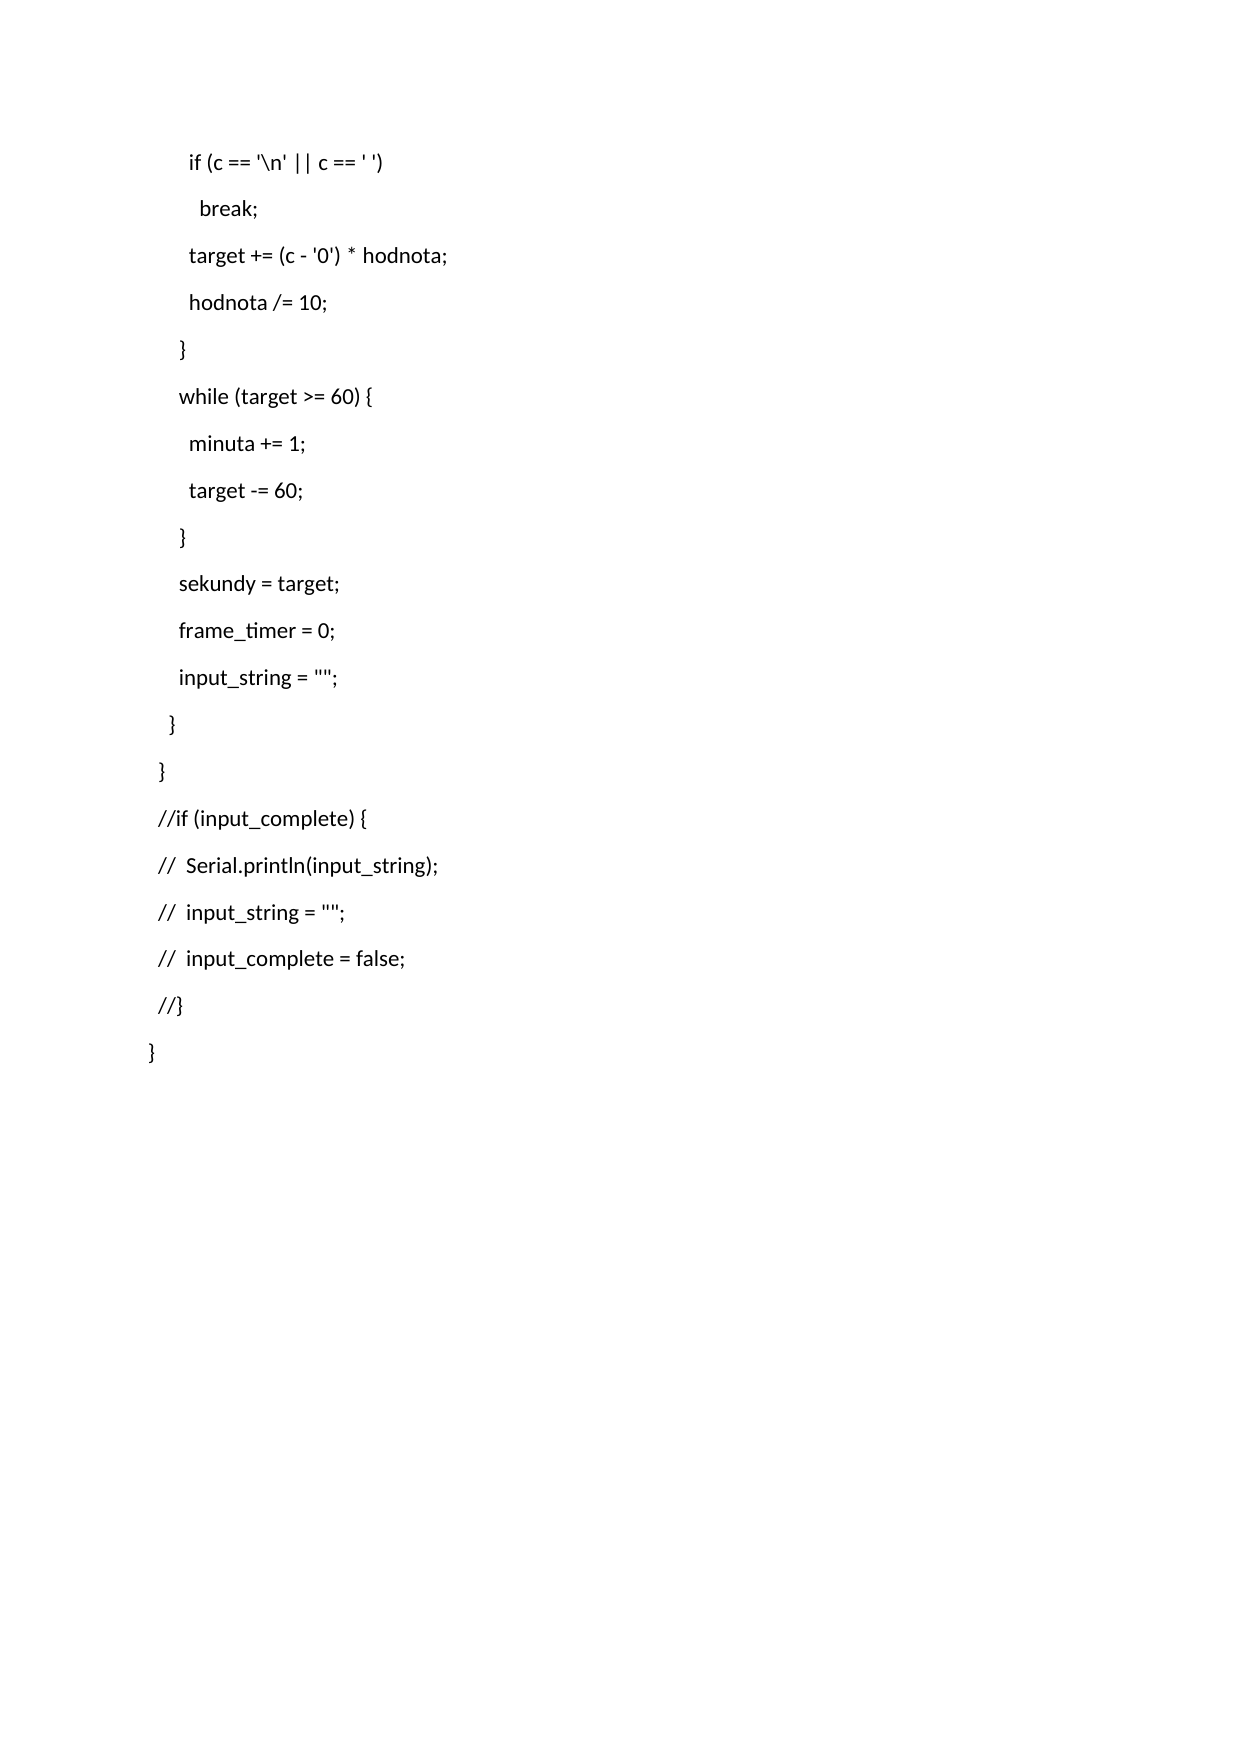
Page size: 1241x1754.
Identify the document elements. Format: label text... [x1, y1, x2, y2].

text break; [148, 194, 1093, 222]
text } [148, 523, 1093, 551]
text } [148, 335, 1093, 363]
text //if (input_complete) { [148, 804, 1093, 832]
text input_string = ""; [148, 663, 1093, 691]
text frame_timer = 0; [148, 616, 1093, 644]
text // input_complete = false; [148, 944, 1093, 972]
text // input_string = ""; [148, 898, 1093, 926]
text if (c == '\n' || c == ' ') [148, 148, 1093, 176]
text hodnota /= 10; [148, 288, 1093, 316]
text sekundy = target; [148, 569, 1093, 597]
text target += (c - '0') * hodnota; [148, 241, 1093, 269]
text } [148, 1038, 1093, 1066]
text } [148, 757, 1093, 785]
text target -= 60; [148, 476, 1093, 504]
text minuta += 1; [148, 429, 1093, 457]
text // Serial.println(input_string); [148, 851, 1093, 879]
text //} [148, 991, 1093, 1019]
text while (target >= 60) { [148, 382, 1093, 410]
text } [148, 710, 1093, 738]
